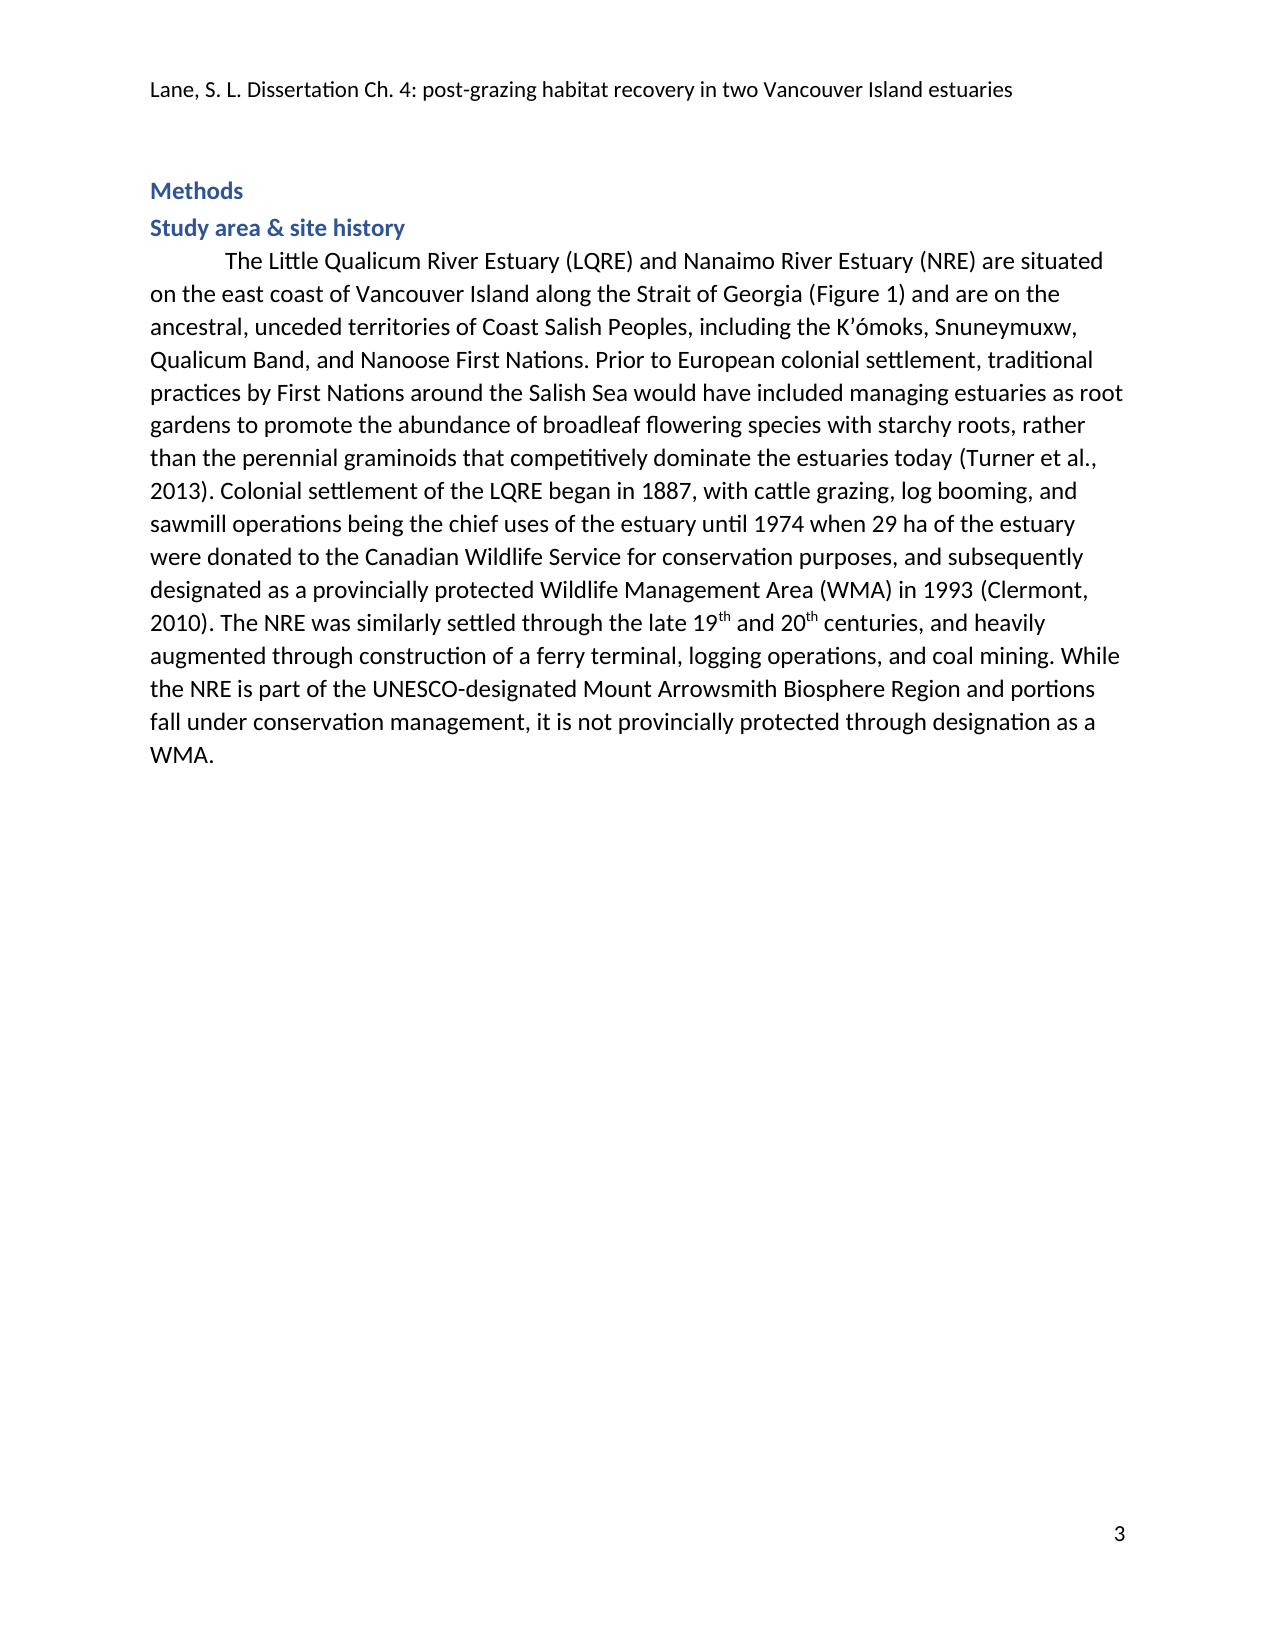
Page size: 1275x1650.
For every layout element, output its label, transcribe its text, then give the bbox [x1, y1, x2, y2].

text The Little Qualicum River Estuary (LQRE) and Nanaimo River Estuary (NRE) are situated on the east coast of Vancouver Island along the Strait of Georgia (Figure 1) and are on the ancestral, unceded territories of Coast Salish Peoples, including the K’ómoks, Snuneymuxw, Qualicum Band, and Nanoose First Nations. Prior to European colonial settlement, traditional practices by First Nations around the Salish Sea would have included managing estuaries as root gardens to promote the abundance of broadleaf flowering species with starchy roots, rather than the perennial graminoids that competitively dominate the estuaries today (Turner et al., 2013). Colonial settlement of the LQRE began in 1887, with cattle grazing, log booming, and sawmill operations being the chief uses of the estuary until 1974 when 29 ha of the estuary were donated to the Canadian Wildlife Service for conservation purposes, and subsequently designated as a provincially protected Wildlife Management Area (WMA) in 1993 (Clermont, 2010). The NRE was similarly settled through the late 19th and 20th centuries, and heavily augmented through construction of a ferry terminal, logging operations, and coal mining. While the NRE is part of the UNESCO-designated Mount Arrowsmith Biosphere Region and portions fall under conservation management, it is not provincially protected through designation as a WMA. [150, 245, 1125, 769]
subtitle Methods [150, 175, 1125, 206]
subtitle Study area & site history [150, 212, 1125, 243]
